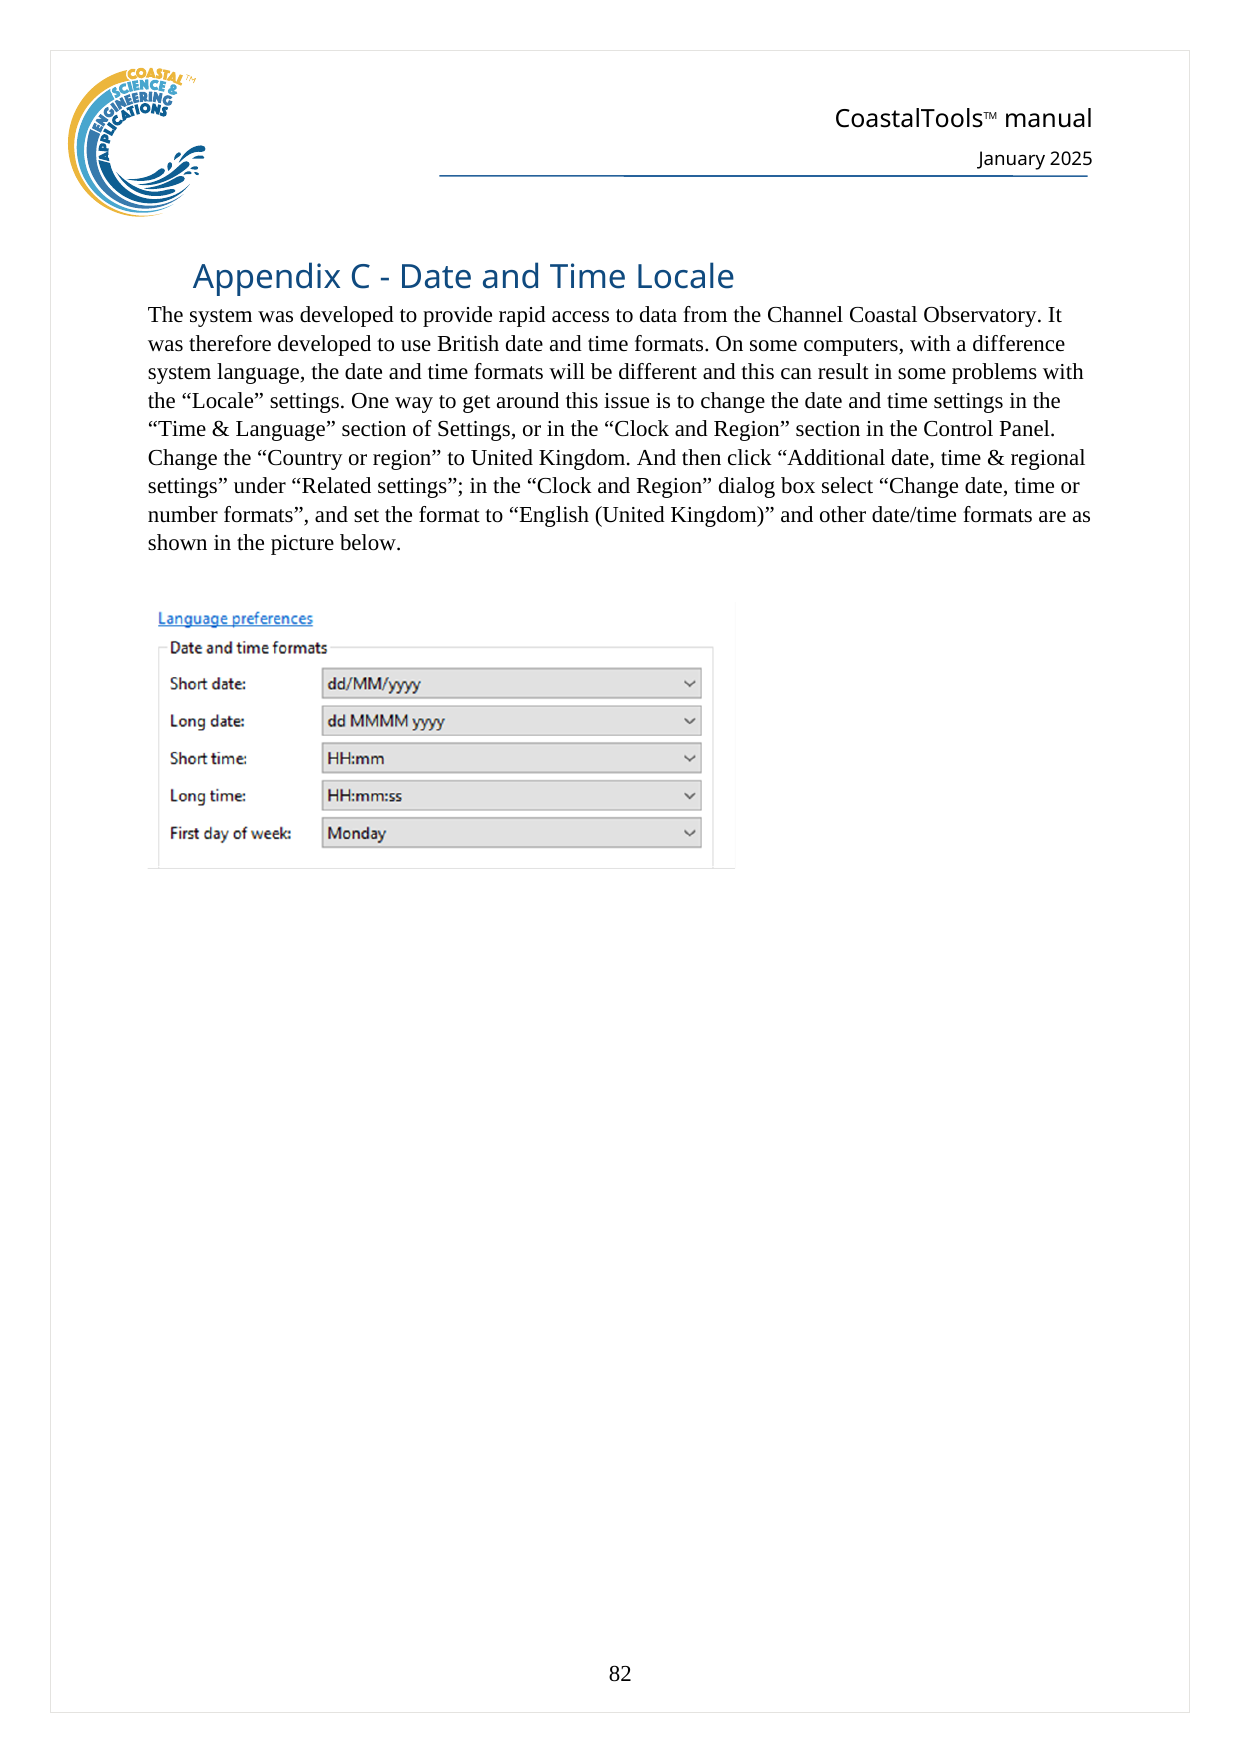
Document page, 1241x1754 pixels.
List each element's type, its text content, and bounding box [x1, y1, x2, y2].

text The system was developed to provide rapid access to data from the Channel Coastal Observatory. It was therefore developed to use British date and time formats. On some computers, with a difference system language, the date and time formats will be different and this can result in some problems with the “Locale” settings. One way to get around this issue is to change the date and time settings in the “Time & Language” section of Settings, or in the “Clock and Region” section in the Control Panel. Change the “Country or region” to United Kingdom. And then click “Additional date, time & regional settings” under “Related settings”; in the “Clock and Region” dialog box select “Change date, time or number formats”, and set the format to “English (United Kingdom)” and other date/time formats are as shown in the picture below. [148, 302, 1093, 555]
subtitle Appendix C - Date and Time Locale [193, 253, 1093, 298]
picture [147, 602, 735, 869]
